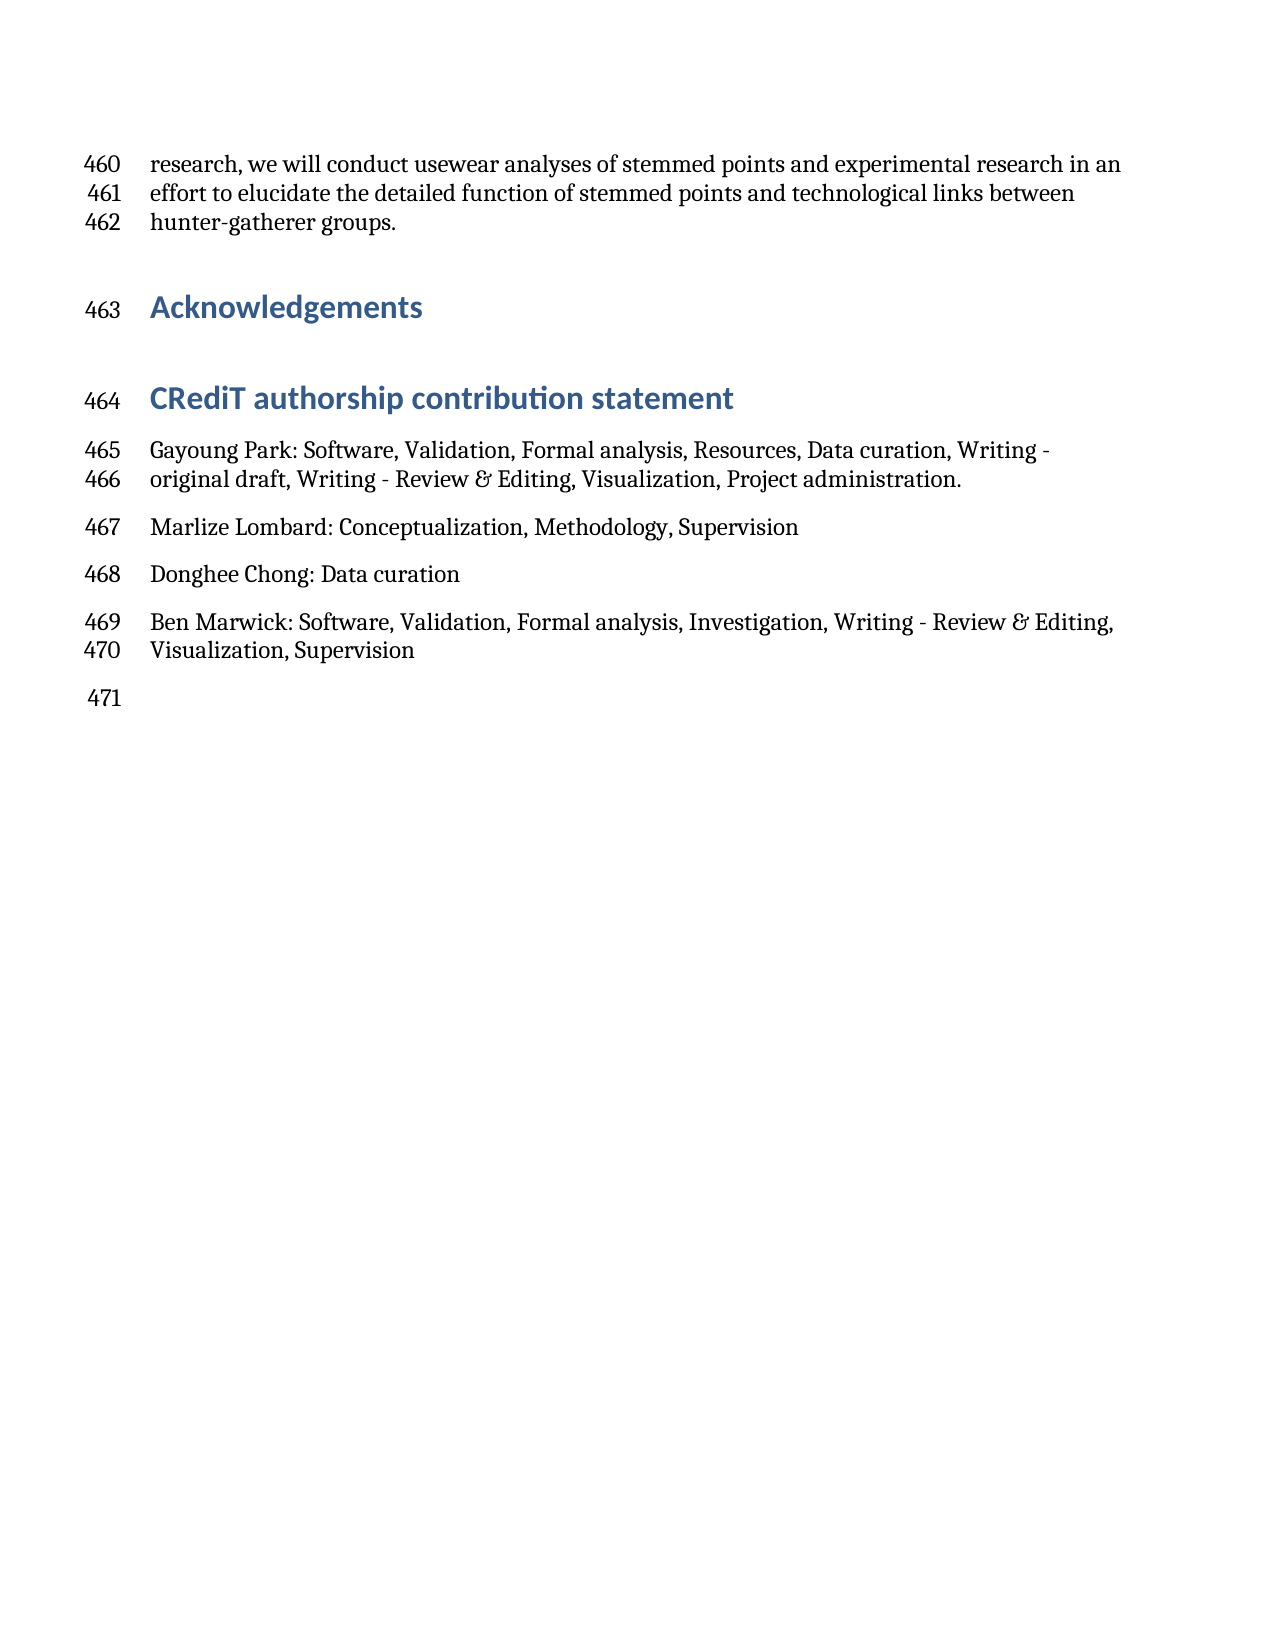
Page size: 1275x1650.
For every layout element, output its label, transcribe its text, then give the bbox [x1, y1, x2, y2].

text Gayoung Park: Software, Validation, Formal analysis, Resources, Data curation, Writing - original draft, Writing - Review & Editing, Visualization, Project administration. [150, 436, 1125, 494]
subtitle Acknowledgements [150, 286, 1125, 327]
text Marlize Lombard: Conceptualization, Methodology, Supervision [150, 513, 1125, 541]
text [150, 150, 1125, 236]
subtitle CRediT authorship contribution statement [150, 377, 1125, 418]
text Ben Marwick: Software, Validation, Formal analysis, Investigation, Writing - Review & Editing, Visualization, Supervision [150, 608, 1125, 665]
text Donghee Chong: Data curation [150, 560, 1125, 589]
